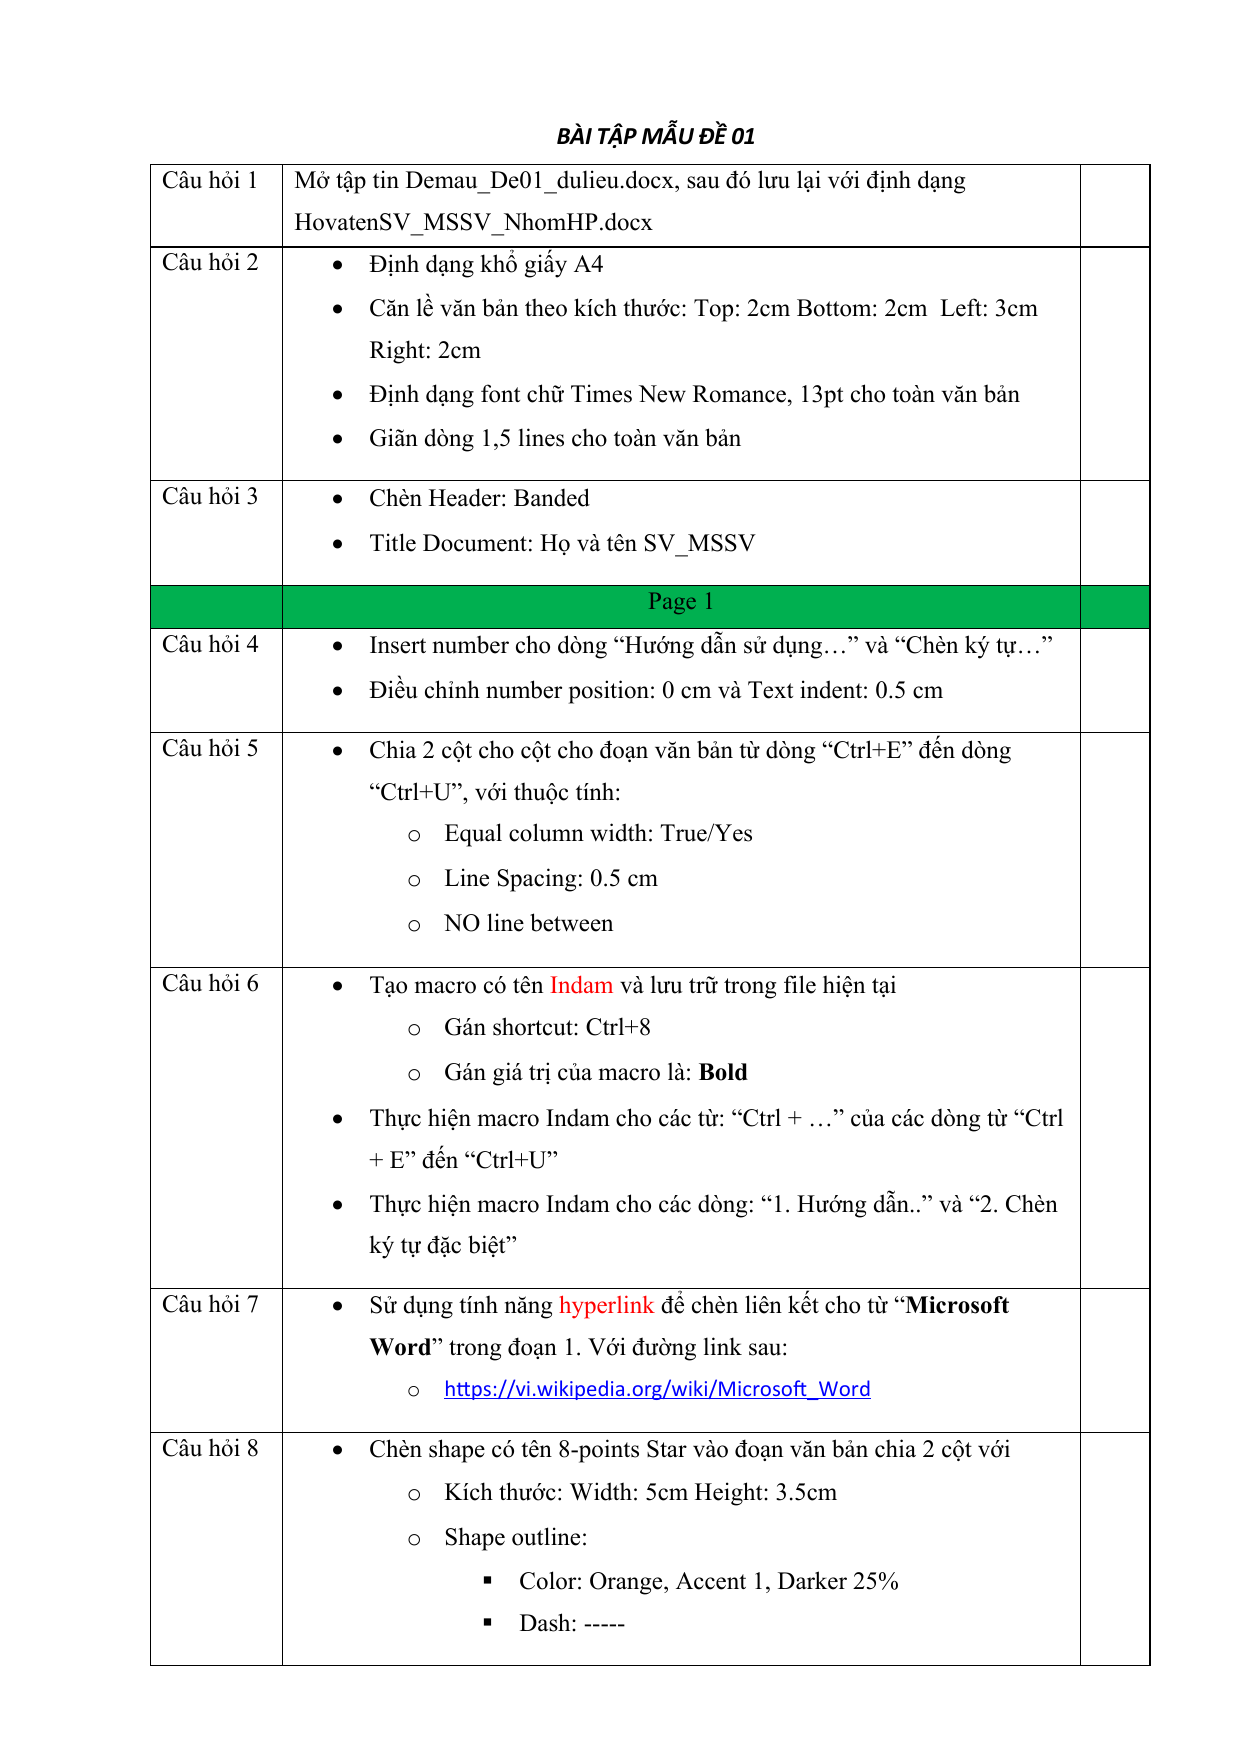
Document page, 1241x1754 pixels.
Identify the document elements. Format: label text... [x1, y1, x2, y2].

table_header Mở tập tin Demau_De01_dulieu.docx, sau đó lưu lại với định dạng HovatenSV_MSSV_NhomHP.docx [283, 165, 1080, 246]
text BÀI TẬP MẪU ĐỀ 01 [150, 120, 1165, 151]
table_cell Câu hỏi 6 [151, 968, 282, 1288]
table_cell Định dạng khổ giấy A4 Căn lề văn bản theo kích thước: Top: 2cm Bottom: 2cm Left: 3cm Right: 2cm Định dạng font chữ Times New Romance, 13pt cho toàn văn bản Giãn dòng 1,5 lines cho toàn văn bản [283, 248, 1080, 480]
table_cell Câu hỏi 2 [151, 248, 282, 480]
table_cell Chèn Header: Banded Title Document: Họ và tên SV_MSSV [283, 481, 1080, 585]
table_cell Câu hỏi 3 [151, 481, 282, 585]
table_cell Câu hỏi 4 [151, 629, 282, 732]
table_cell [1081, 586, 1149, 628]
table_cell Tạo macro có tên Indam và lưu trữ trong file hiện tại Gán shortcut: Ctrl+8 Gán giá trị của macro là: Bold Thực hiện macro Indam cho các từ: “Ctrl + …” của các dòng từ “Ctrl + E” đến “Ctrl+U” Thực hiện macro Indam cho các dòng: “1. Hướng dẫn..” và “2. Chèn ký tự đặc biệt” [283, 968, 1080, 1288]
table_cell [151, 586, 282, 628]
table_cell Câu hỏi 7 [151, 1289, 282, 1432]
table_cell Câu hỏi 8 [151, 1433, 282, 1665]
table_cell Insert number cho dòng “Hướng dẫn sử dụng…” và “Chèn ký tự…” Điều chỉnh number position: 0 cm và Text indent: 0.5 cm [283, 629, 1080, 732]
table_cell Sử dụng tính năng hyperlink để chèn liên kết cho từ “Microsoft Word” trong đoạn 1. Với đường link sau: https://vi.wikipedia.org/wiki/Microsoft_Word [283, 1289, 1080, 1432]
table_cell [1081, 248, 1149, 480]
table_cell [283, 1433, 1080, 1665]
table_cell [1081, 968, 1149, 1288]
table_cell [1081, 1289, 1149, 1432]
table_header [1081, 165, 1149, 246]
table_cell [1081, 733, 1149, 967]
table_cell Page 1 [283, 586, 1080, 628]
table_cell Câu hỏi 5 [151, 733, 282, 967]
table_cell [1081, 481, 1149, 585]
table_cell [1081, 629, 1149, 732]
table_header Câu hỏi 1 [151, 165, 282, 246]
table_cell Chia 2 cột cho cột cho đoạn văn bản từ dòng “Ctrl+E” đến dòng “Ctrl+U”, với thuộc tính: Equal column width: True/Yes Line Spacing: 0.5 cm NO line between [283, 733, 1080, 967]
table_cell [1081, 1433, 1149, 1665]
